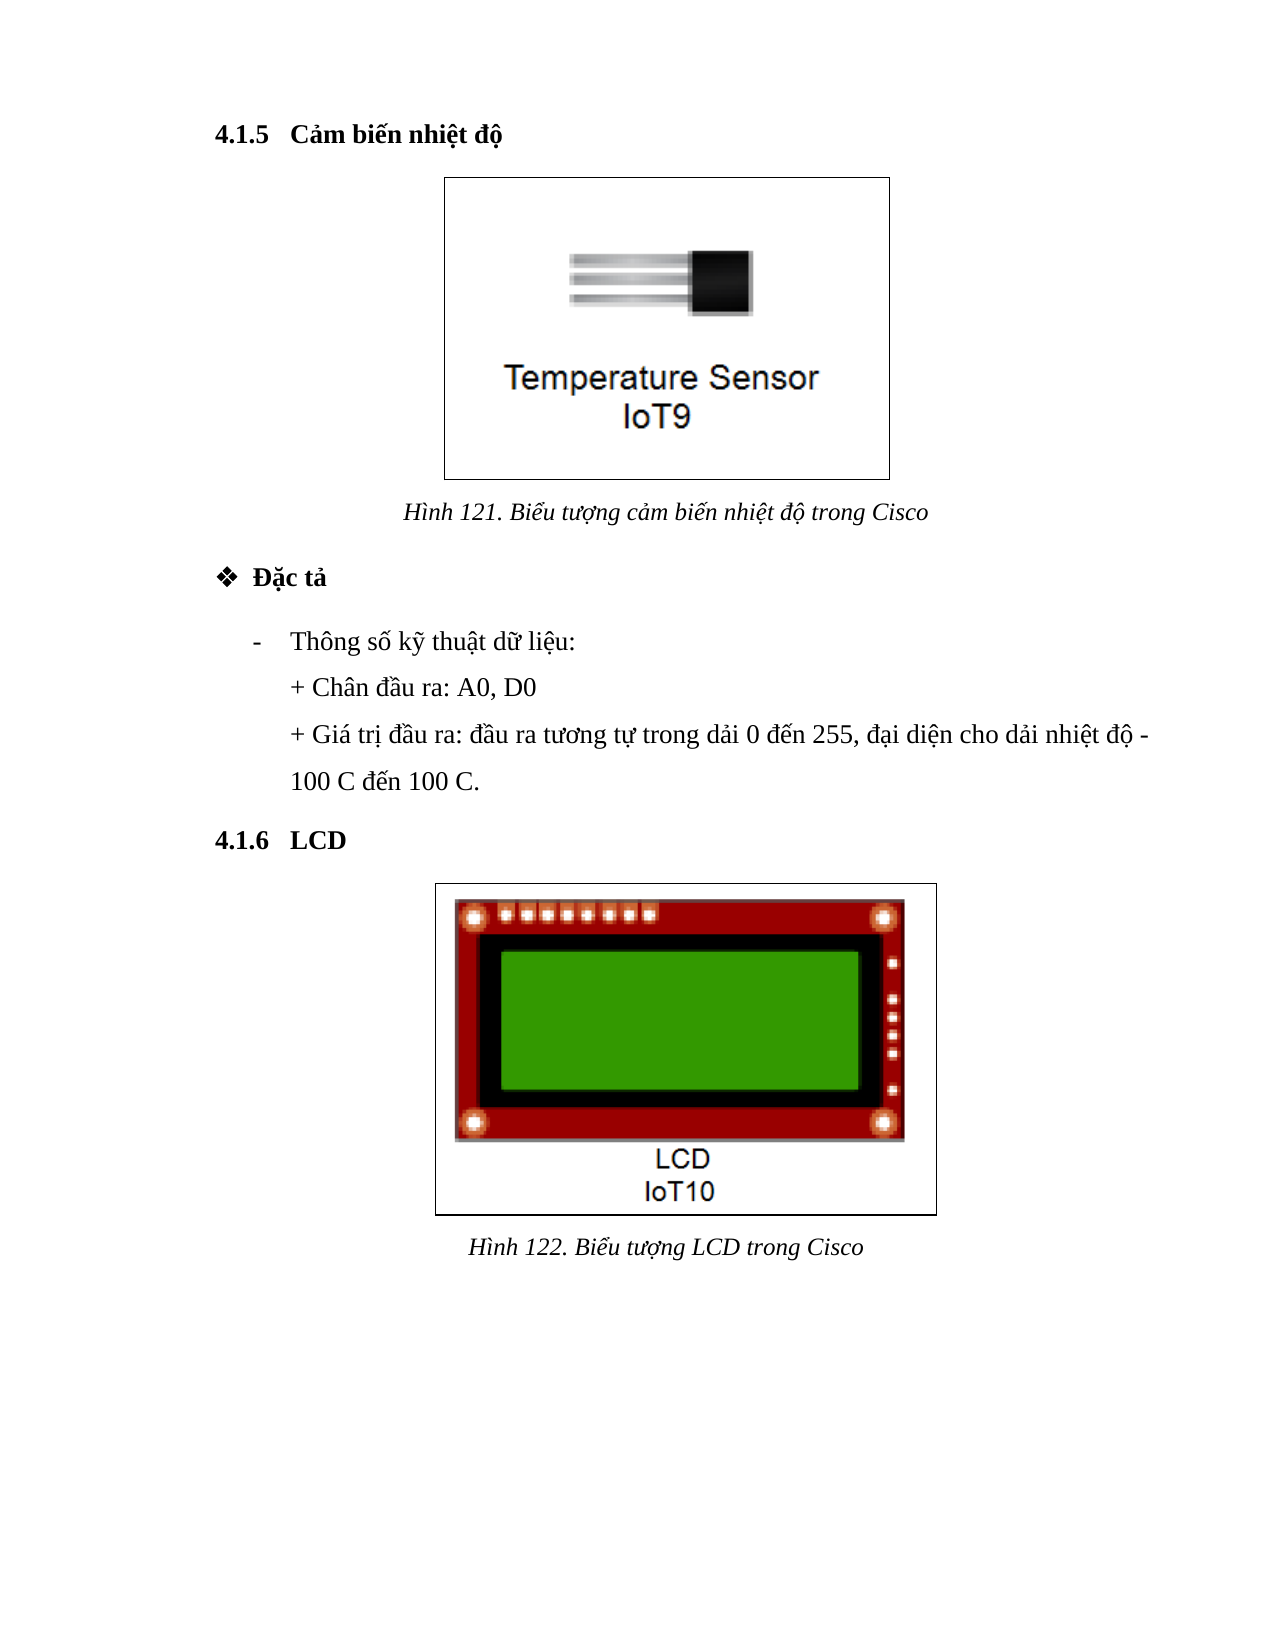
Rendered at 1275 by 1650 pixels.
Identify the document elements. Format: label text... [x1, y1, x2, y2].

list + Chân đầu ra: A0, D0 [290, 671, 1157, 702]
subtitle Cảm biến nhiệt độ [215, 118, 1157, 149]
picture [436, 884, 936, 1214]
subtitle LCD [215, 824, 1157, 855]
picture [445, 178, 889, 479]
list Đặc tả [215, 561, 1157, 592]
list + Giá trị đầu ra: đầu ra tương tự trong dải 0 đến 255, đại diện cho dải nhiệt độ -100 C đến 100 C. [290, 718, 1157, 796]
text Thông số kỹ thuật dữ liệu: [252, 624, 1157, 656]
